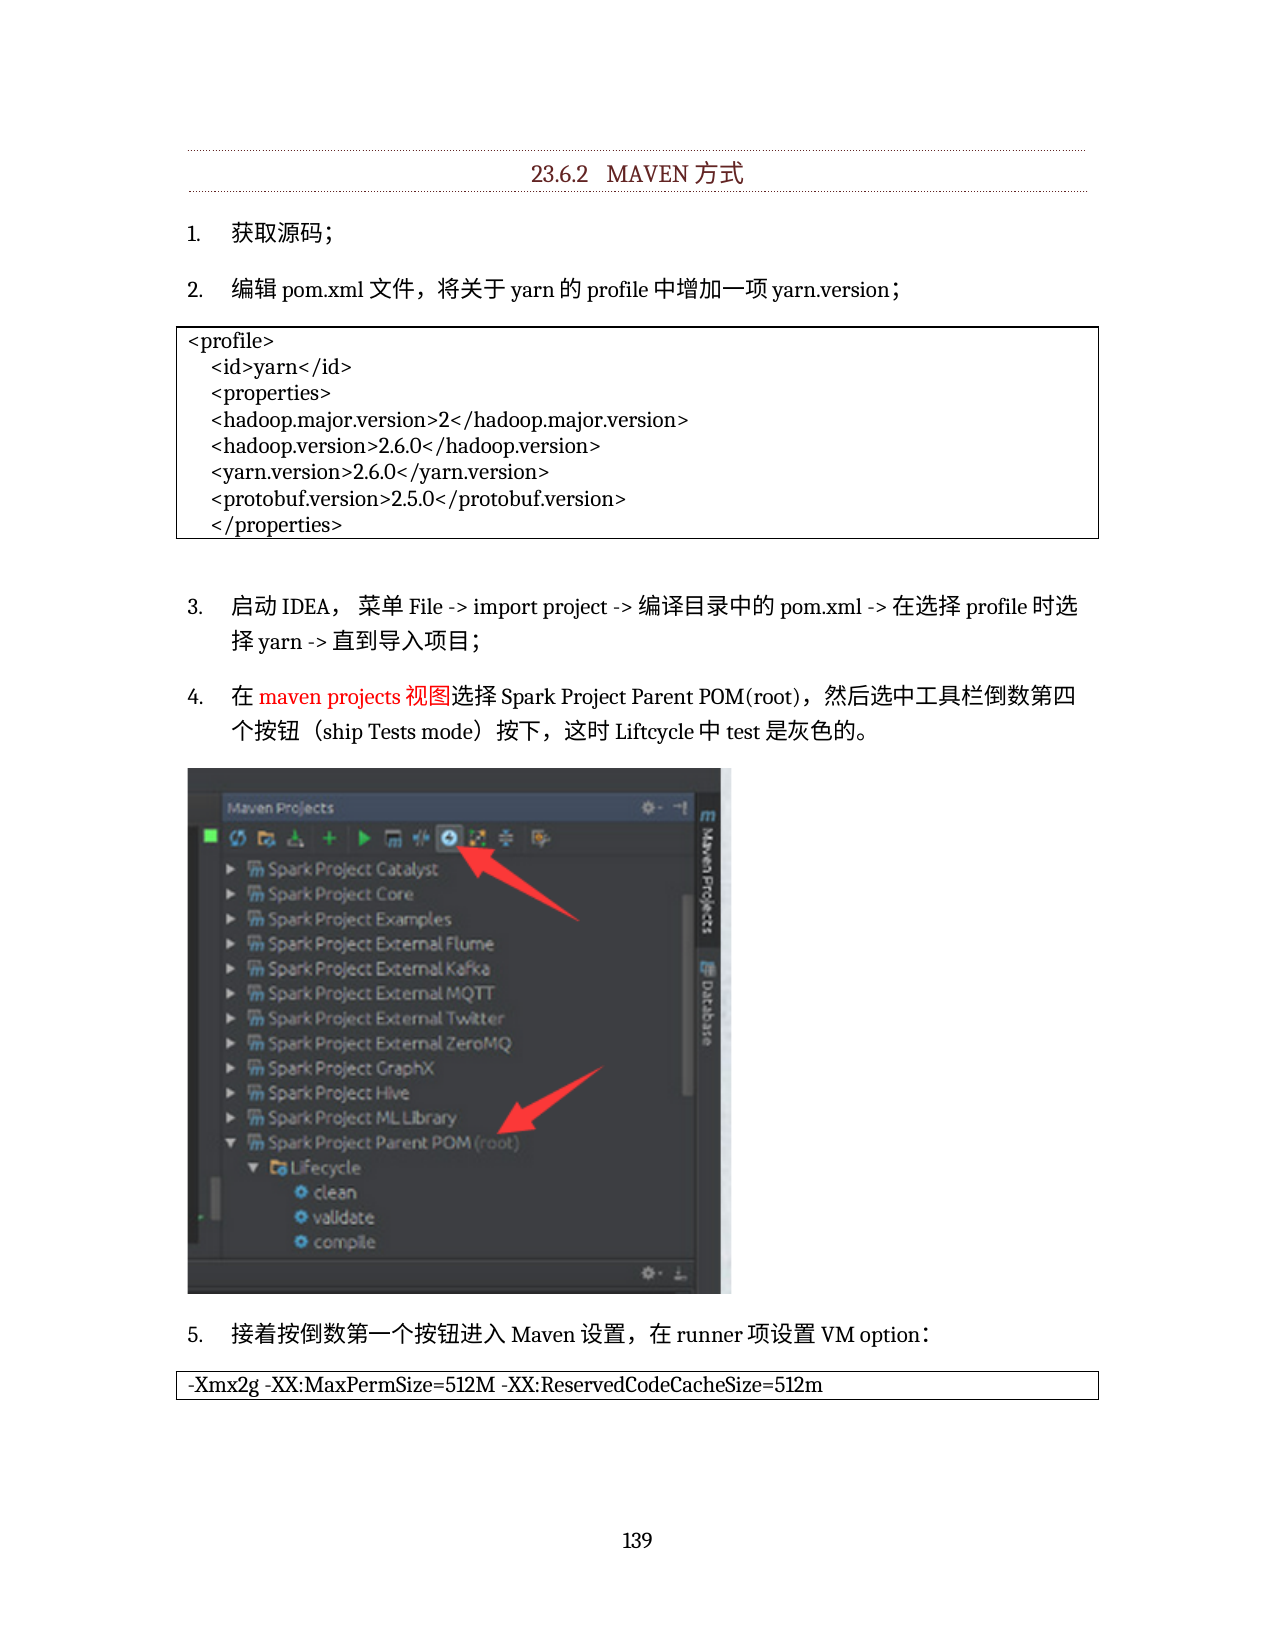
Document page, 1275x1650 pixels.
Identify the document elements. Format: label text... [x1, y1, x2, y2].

picture [187, 768, 732, 1294]
list 在maven projects视图选择Spark Project Parent POM(root)，然后选中工具栏倒数第四个按钮（ship Tests mode）按下，这时Liftcycle中test是灰色的。 [187, 678, 1087, 746]
table_header -Xmx2g -XX:MaxPermSize=512M -XX:ReservedCodeCacheSize=512m [177, 1372, 1098, 1399]
list 编辑pom.xml 文件，将关于yarn的profile中增加一项yarn.version； [187, 271, 1087, 304]
list 获取源码； [187, 215, 1087, 248]
subtitle Maven方式 [187, 150, 1087, 192]
list 接着按倒数第一个按钮进入Maven设置，在runner项设置VM option： [187, 1316, 1087, 1349]
table_header <profile> <id>yarn</id> <properties> <hadoop.major.version>2</hadoop.major.version> <hadoop.version>2.6.0</hadoop.version> <yarn.version>2.6.0</yarn.version> <protobuf.version>2.5.0</protobuf.version> </properties> [177, 328, 1098, 538]
list 启动IDEA， 菜单File -> import project -> 编译目录中的pom.xml -> 在选择profile时选择yarn -> 直到导入项目； [187, 588, 1087, 656]
